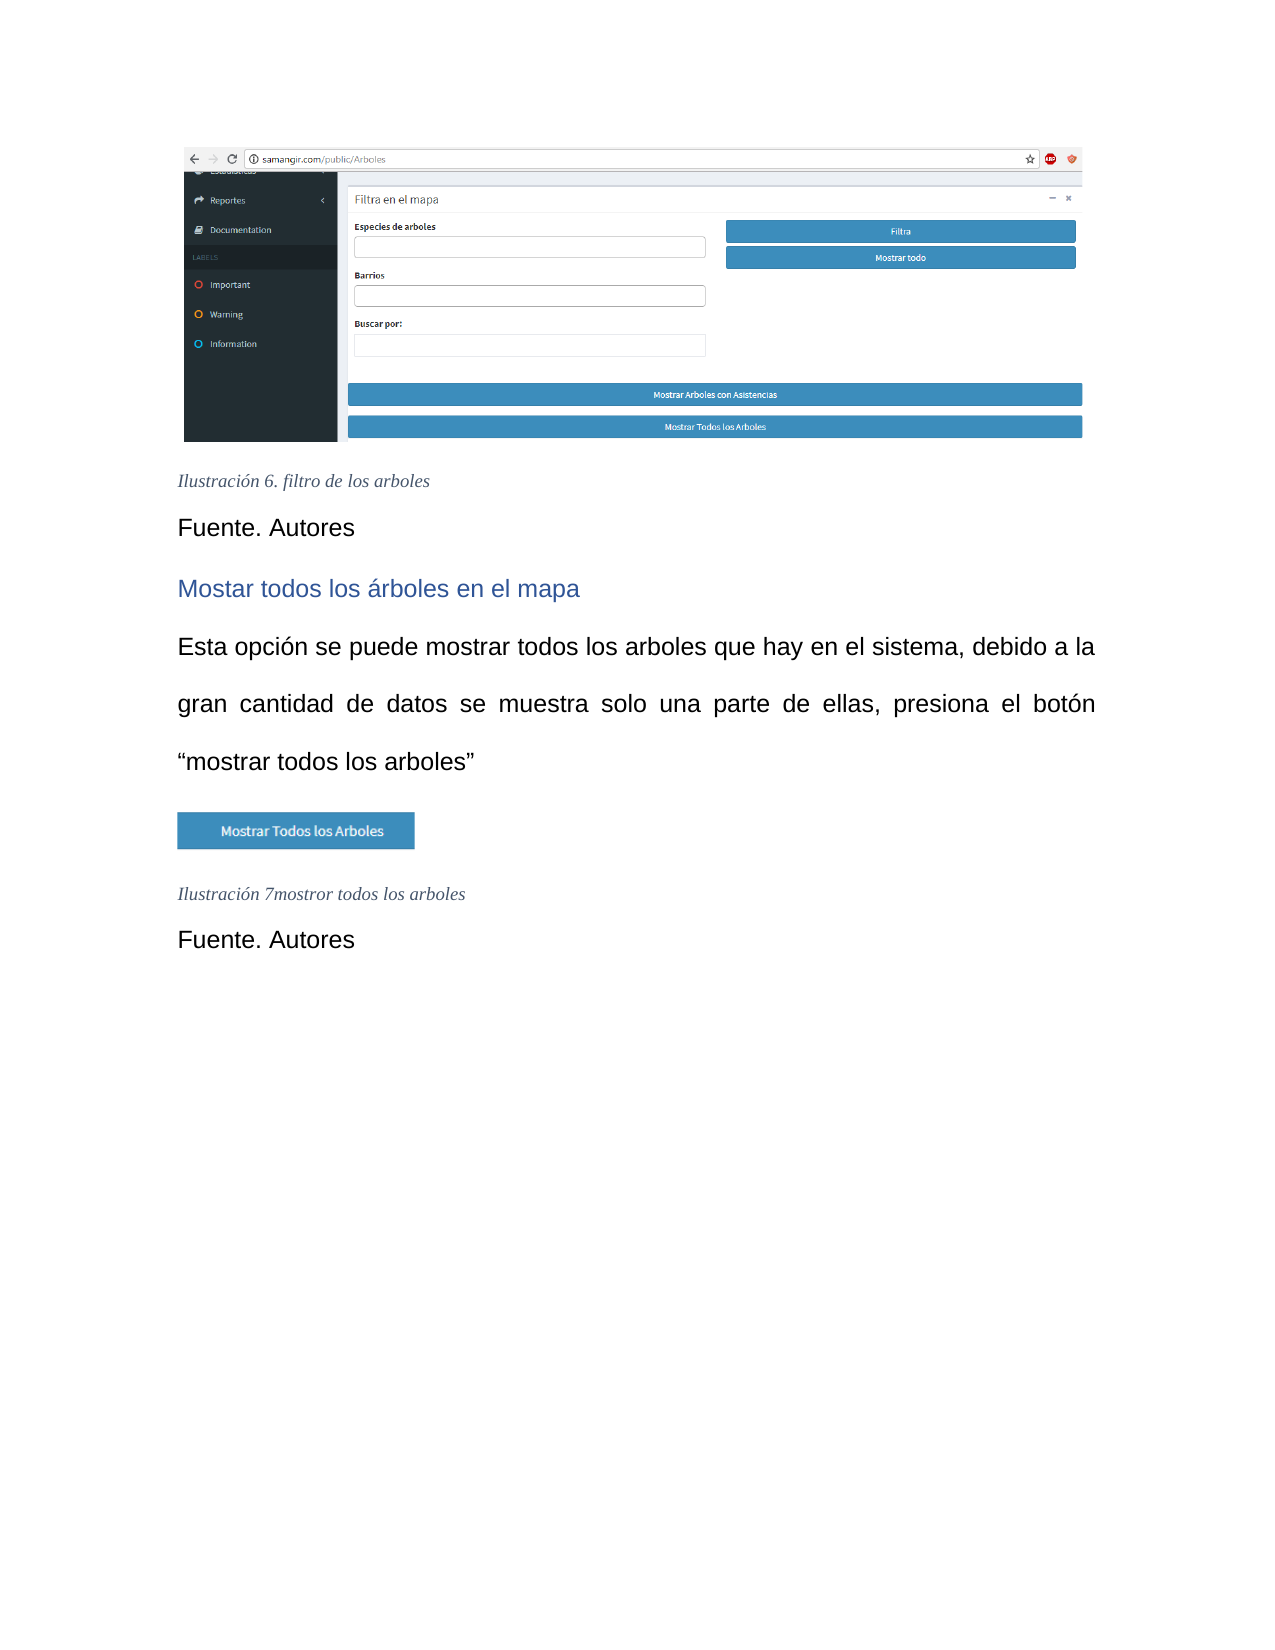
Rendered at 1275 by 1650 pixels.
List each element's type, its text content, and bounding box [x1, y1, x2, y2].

text Fuente. Autores [177, 512, 1098, 541]
picture [177, 804, 415, 855]
text Ilustración 7mostror todos los arboles [177, 883, 1098, 904]
subtitle Mostar todos los árboles en el mapa [177, 574, 1098, 603]
text Fuente. Autores [177, 925, 1098, 954]
text Esta opción se puede mostrar todos los arboles que hay en el sistema, debido a la gran cantidad de datos se muestra solo una parte de ellas, presiona el botón “mostrar todos los arboles” [177, 632, 1098, 775]
picture [184, 147, 1083, 442]
text Ilustración 6. filtro de los arboles [177, 470, 1098, 492]
